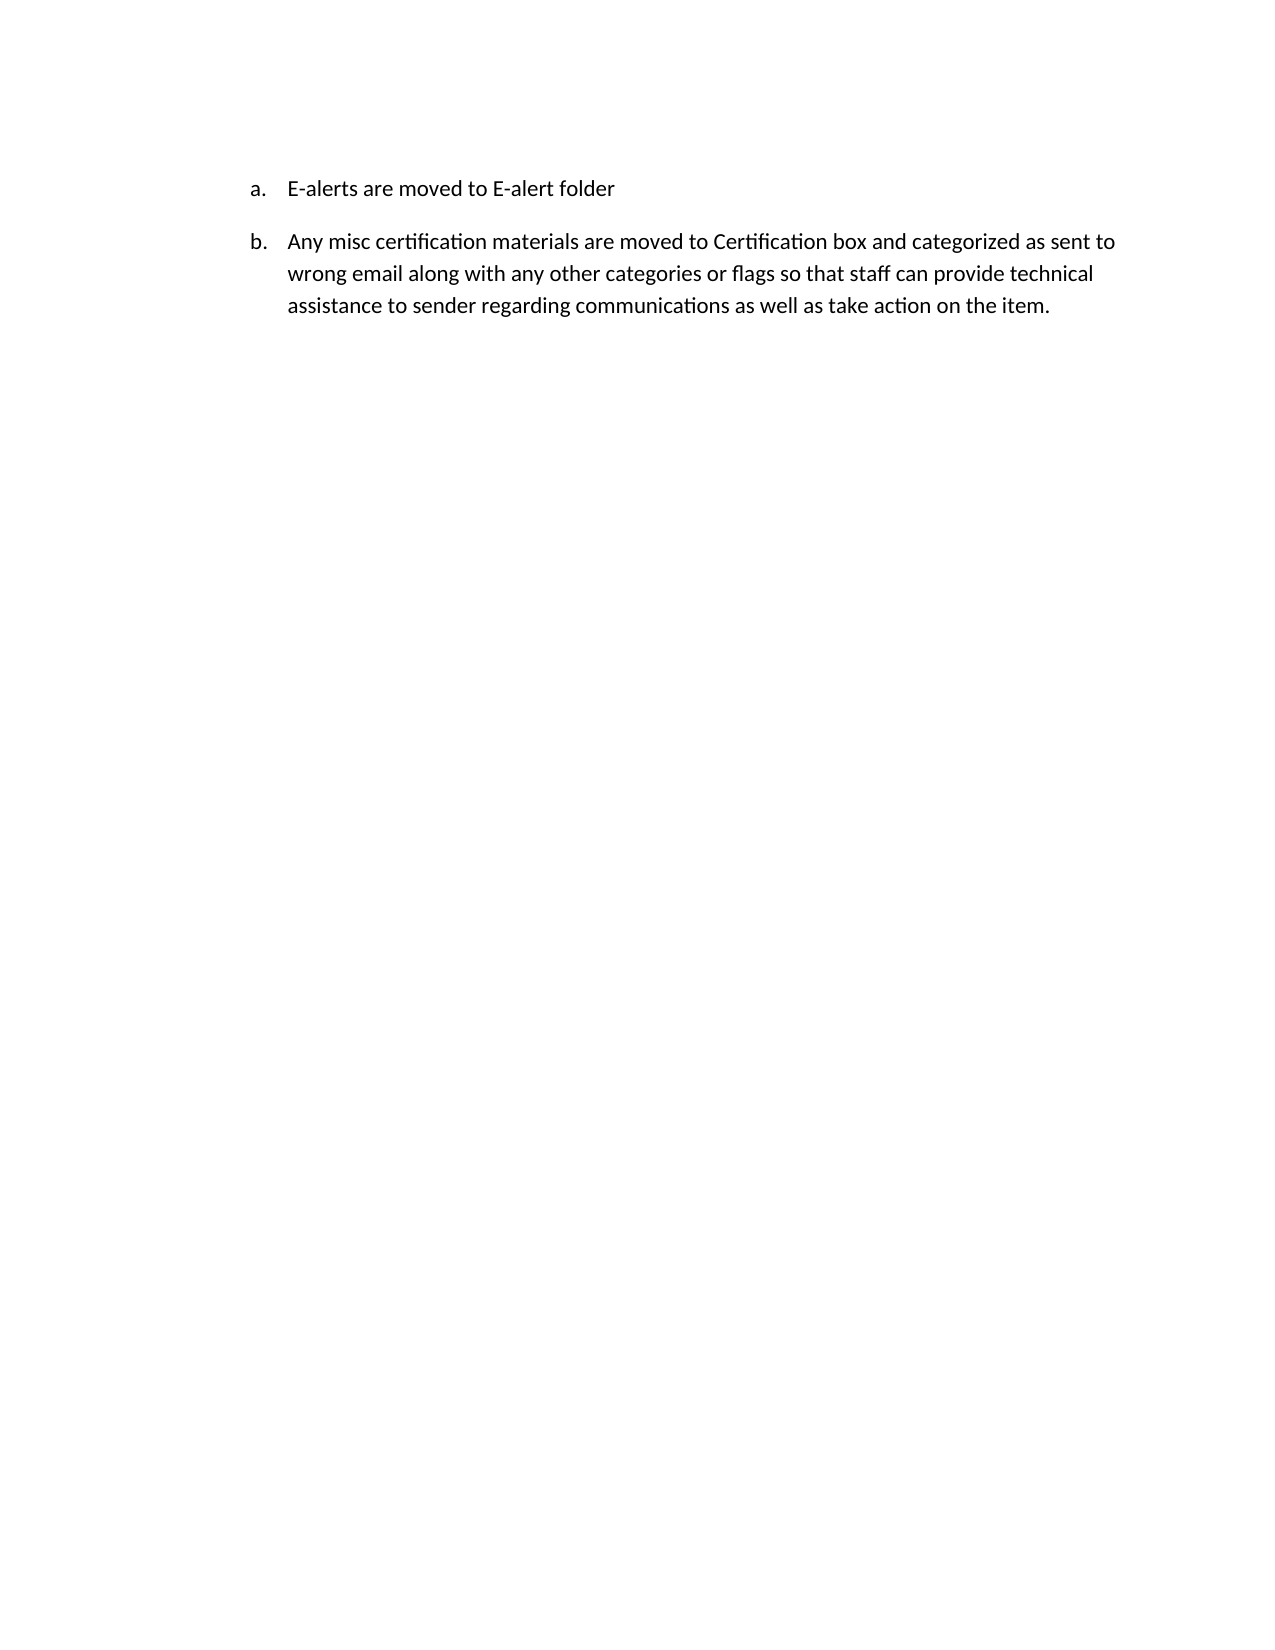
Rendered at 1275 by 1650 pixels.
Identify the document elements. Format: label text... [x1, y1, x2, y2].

list E-alerts are moved to E-alert folder [250, 174, 1139, 202]
list Any misc certification materials are moved to Certification box and categorized as sent to wrong email along with any other categories or flags so that staff can provide technical assistance to sender regarding communications as well as take action on the item. [250, 227, 1122, 319]
